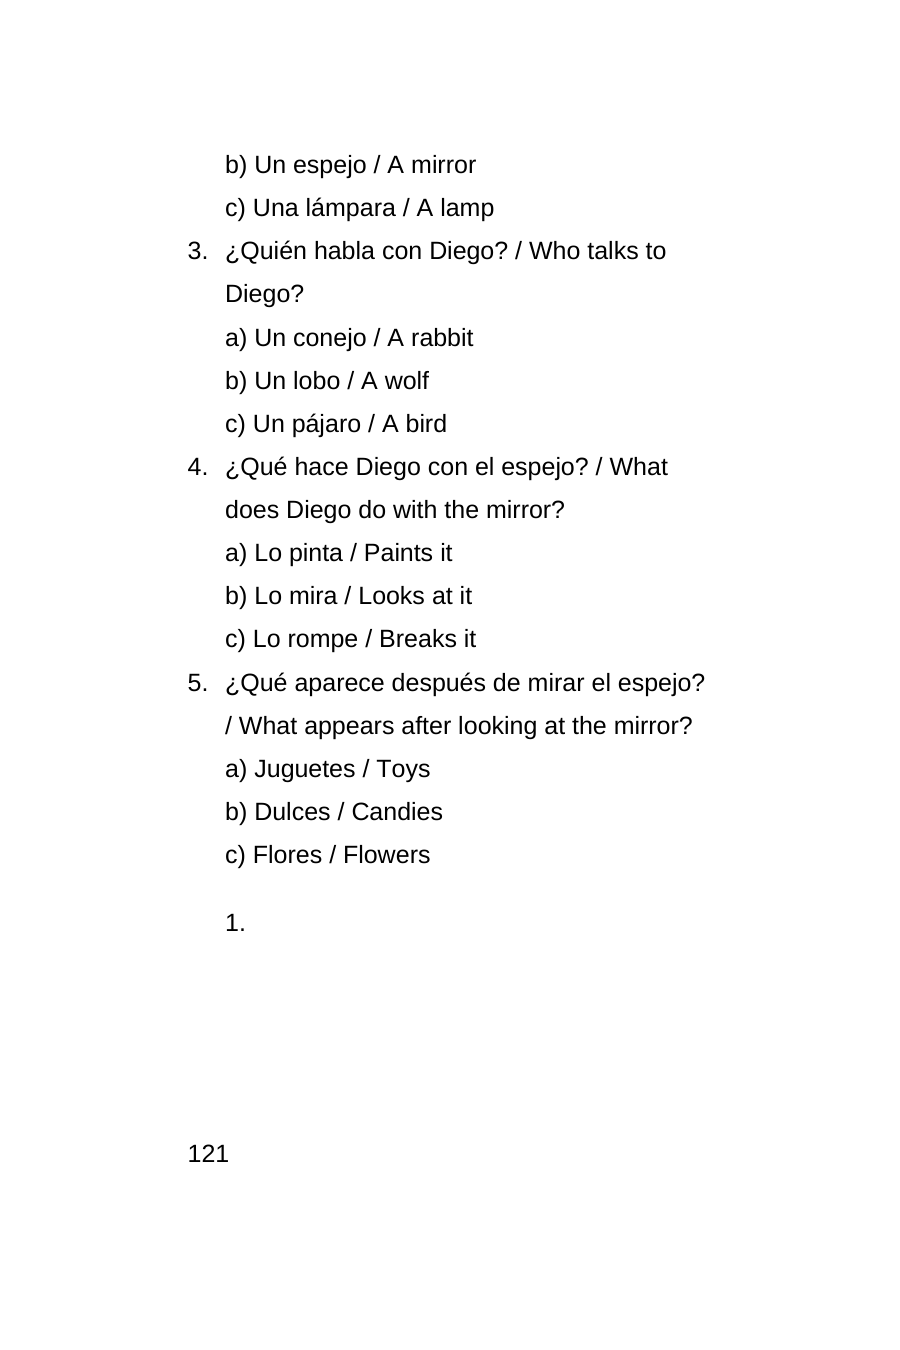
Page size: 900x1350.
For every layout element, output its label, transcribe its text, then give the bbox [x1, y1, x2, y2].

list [187, 150, 712, 222]
list ¿Qué aparece después de mirar el espejo? / What appears after looking at the mirror? a) Juguetes / Toys b) Dulces / Candies c) Flores / Flowers [187, 667, 712, 869]
list ¿Quién habla con Diego? / Who talks to Diego? a) Un conejo / A rabbit b) Un lobo / A wolf c) Un pájaro / A bird [187, 236, 712, 437]
list ¿Qué hace Diego con el espejo? / What does Diego do with the mirror? a) Lo pinta / Paints it b) Lo mira / Looks at it c) Lo rompe / Breaks it [187, 452, 712, 653]
